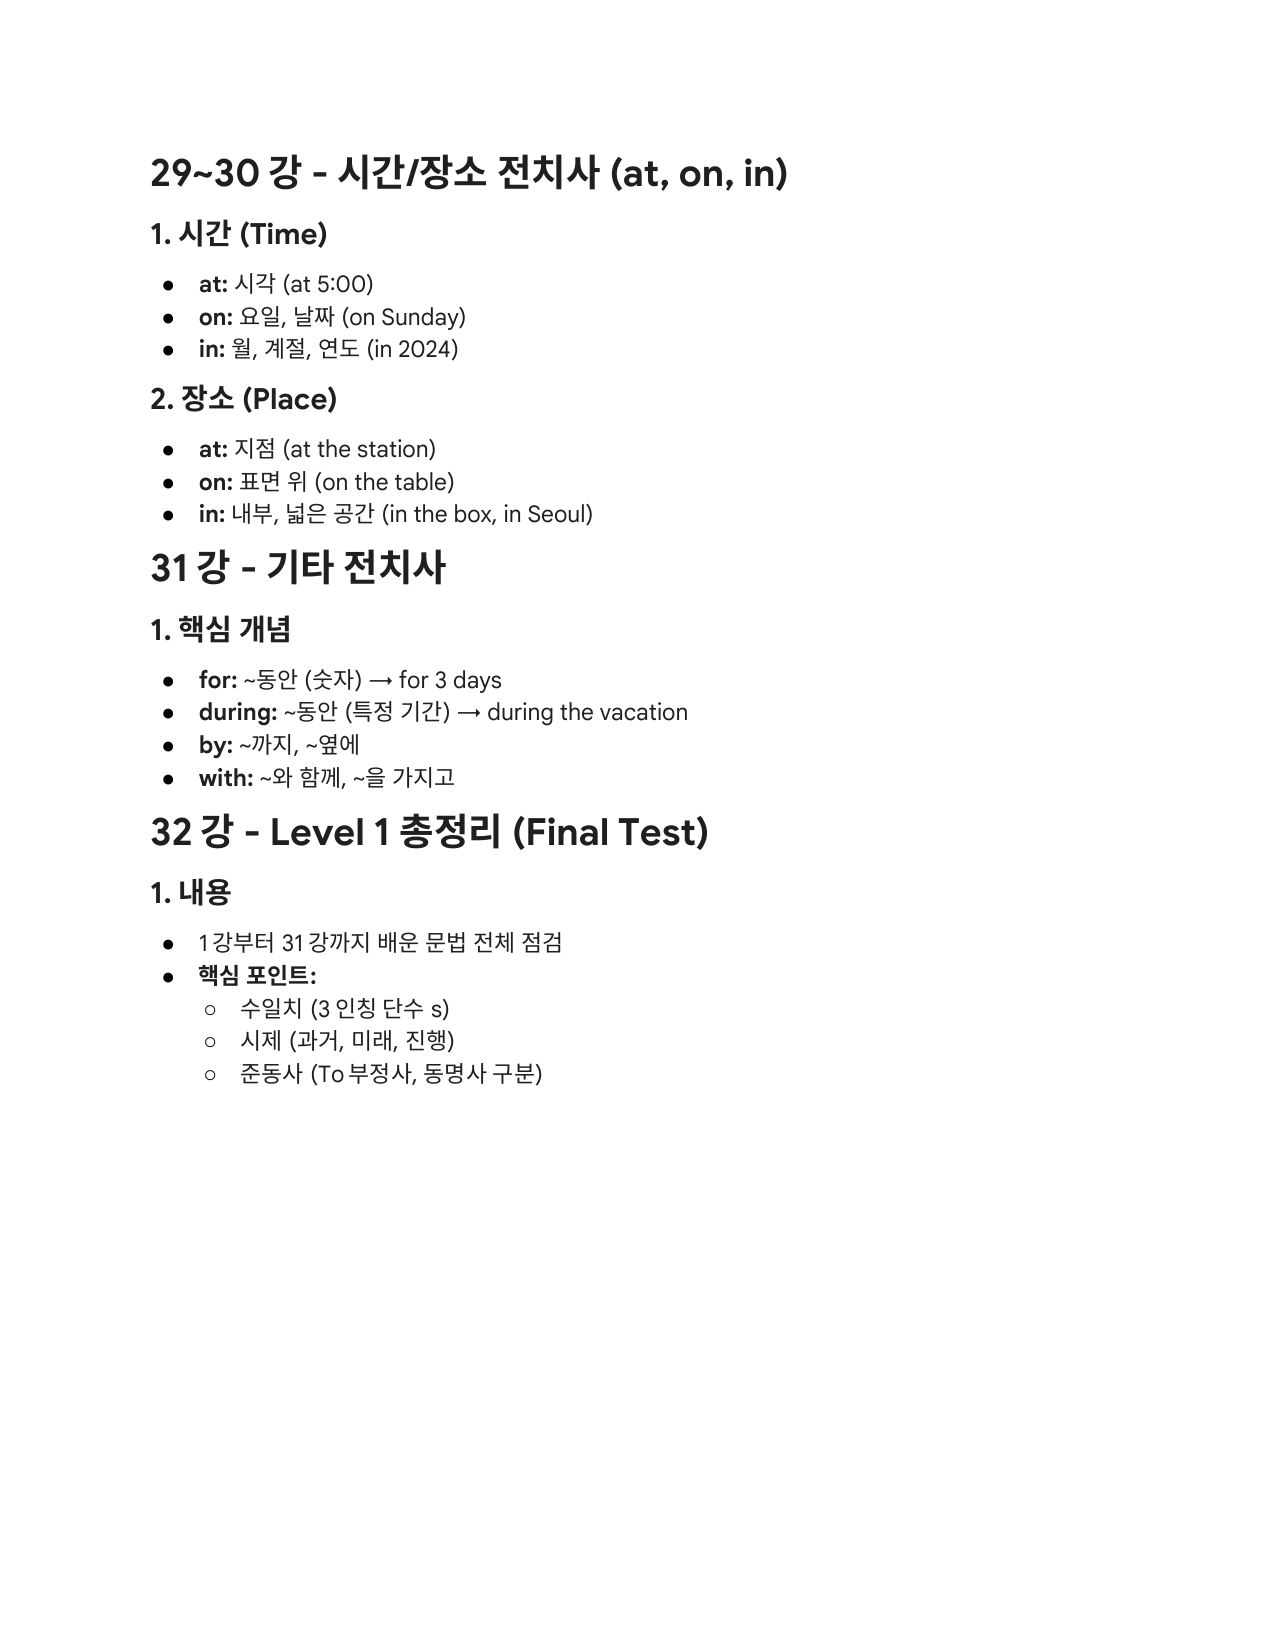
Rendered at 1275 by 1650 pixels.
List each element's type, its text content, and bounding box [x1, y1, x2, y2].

list in: 월, 계절, 연도 (in 2024) [161, 336, 1125, 364]
subtitle 29~30강 - 시간/장소 전치사 (at, on, in) [150, 150, 1125, 197]
list at: 지점 (at the station) [161, 435, 1125, 464]
list at: 시각 (at 5:00) [161, 270, 1125, 299]
list 시제 (과거, 미래, 진행) [203, 1027, 1125, 1056]
list for: ~동안 (숫자) → for 3 days [161, 666, 1125, 694]
list with: ~와 함께, ~을 가지고 [161, 764, 1125, 793]
list by: ~까지, ~옆에 [161, 731, 1125, 760]
subtitle 1. 핵심 개념 [150, 612, 1125, 648]
list in: 내부, 넓은 공간 (in the box, in Seoul) [161, 500, 1125, 529]
subtitle 1. 내용 [150, 875, 1125, 912]
list on: 표면 위 (on the table) [161, 468, 1125, 496]
subtitle 1. 시간 (Time) [150, 216, 1125, 253]
list 수일치 (3인칭 단수 s) [203, 995, 1125, 1023]
list on: 요일, 날짜 (on Sunday) [161, 303, 1125, 332]
list 1강부터 31강까지 배운 문법 전체 점검 [161, 929, 1125, 958]
list during: ~동안 (특정 기간) → during the vacation [161, 698, 1125, 727]
subtitle 32강 - Level 1 총정리 (Final Test) [150, 809, 1125, 856]
subtitle 31강 - 기타 전치사 [150, 546, 1125, 593]
list 준동사 (To부정사, 동명사 구분) [203, 1060, 1125, 1089]
subtitle 2. 장소 (Place) [150, 381, 1125, 417]
list 핵심 포인트: [161, 962, 1125, 991]
